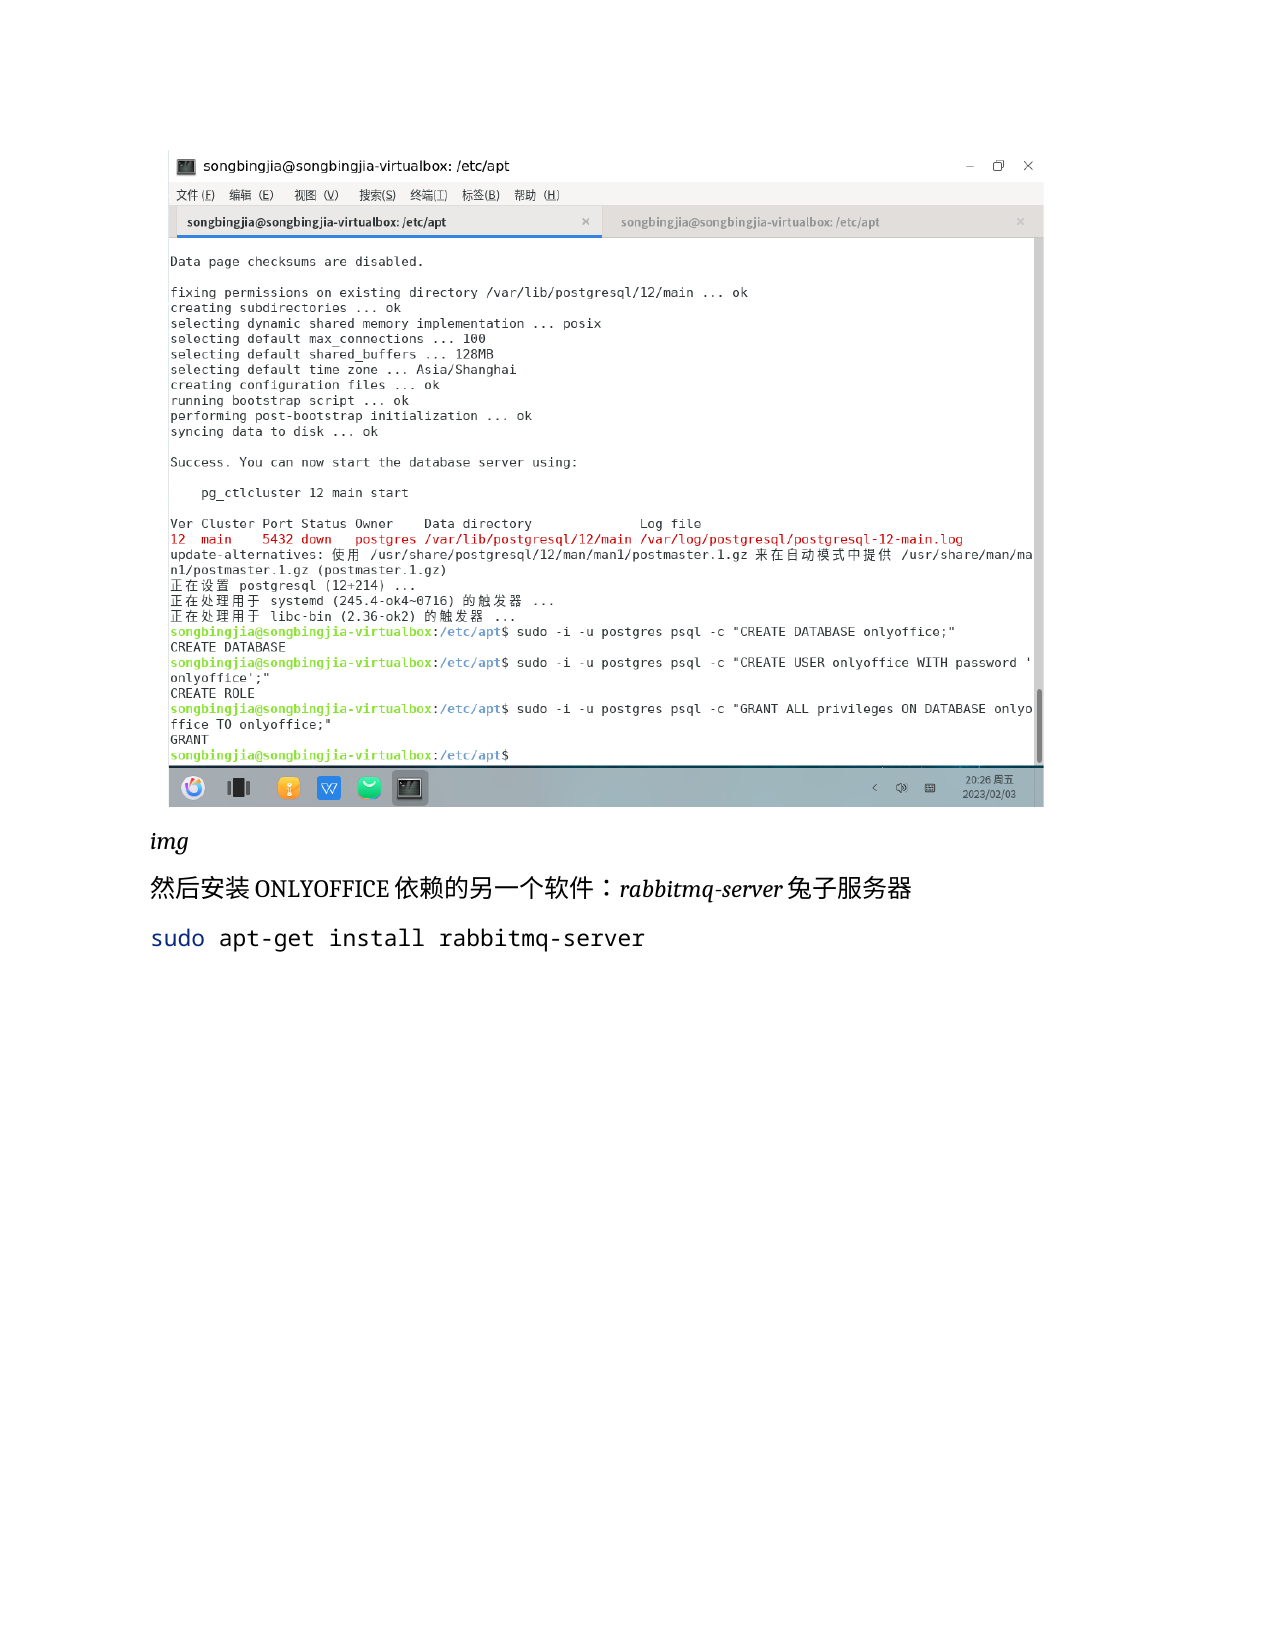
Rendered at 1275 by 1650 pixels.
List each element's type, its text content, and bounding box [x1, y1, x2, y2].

text 然后安装ONLYOFFICE依赖的另一个软件：rabbitmq-server兔子服务器 [150, 874, 1125, 903]
text img [150, 827, 1125, 856]
text sudo apt-get install rabbitmq-server [150, 922, 1125, 953]
picture [168, 150, 1044, 807]
